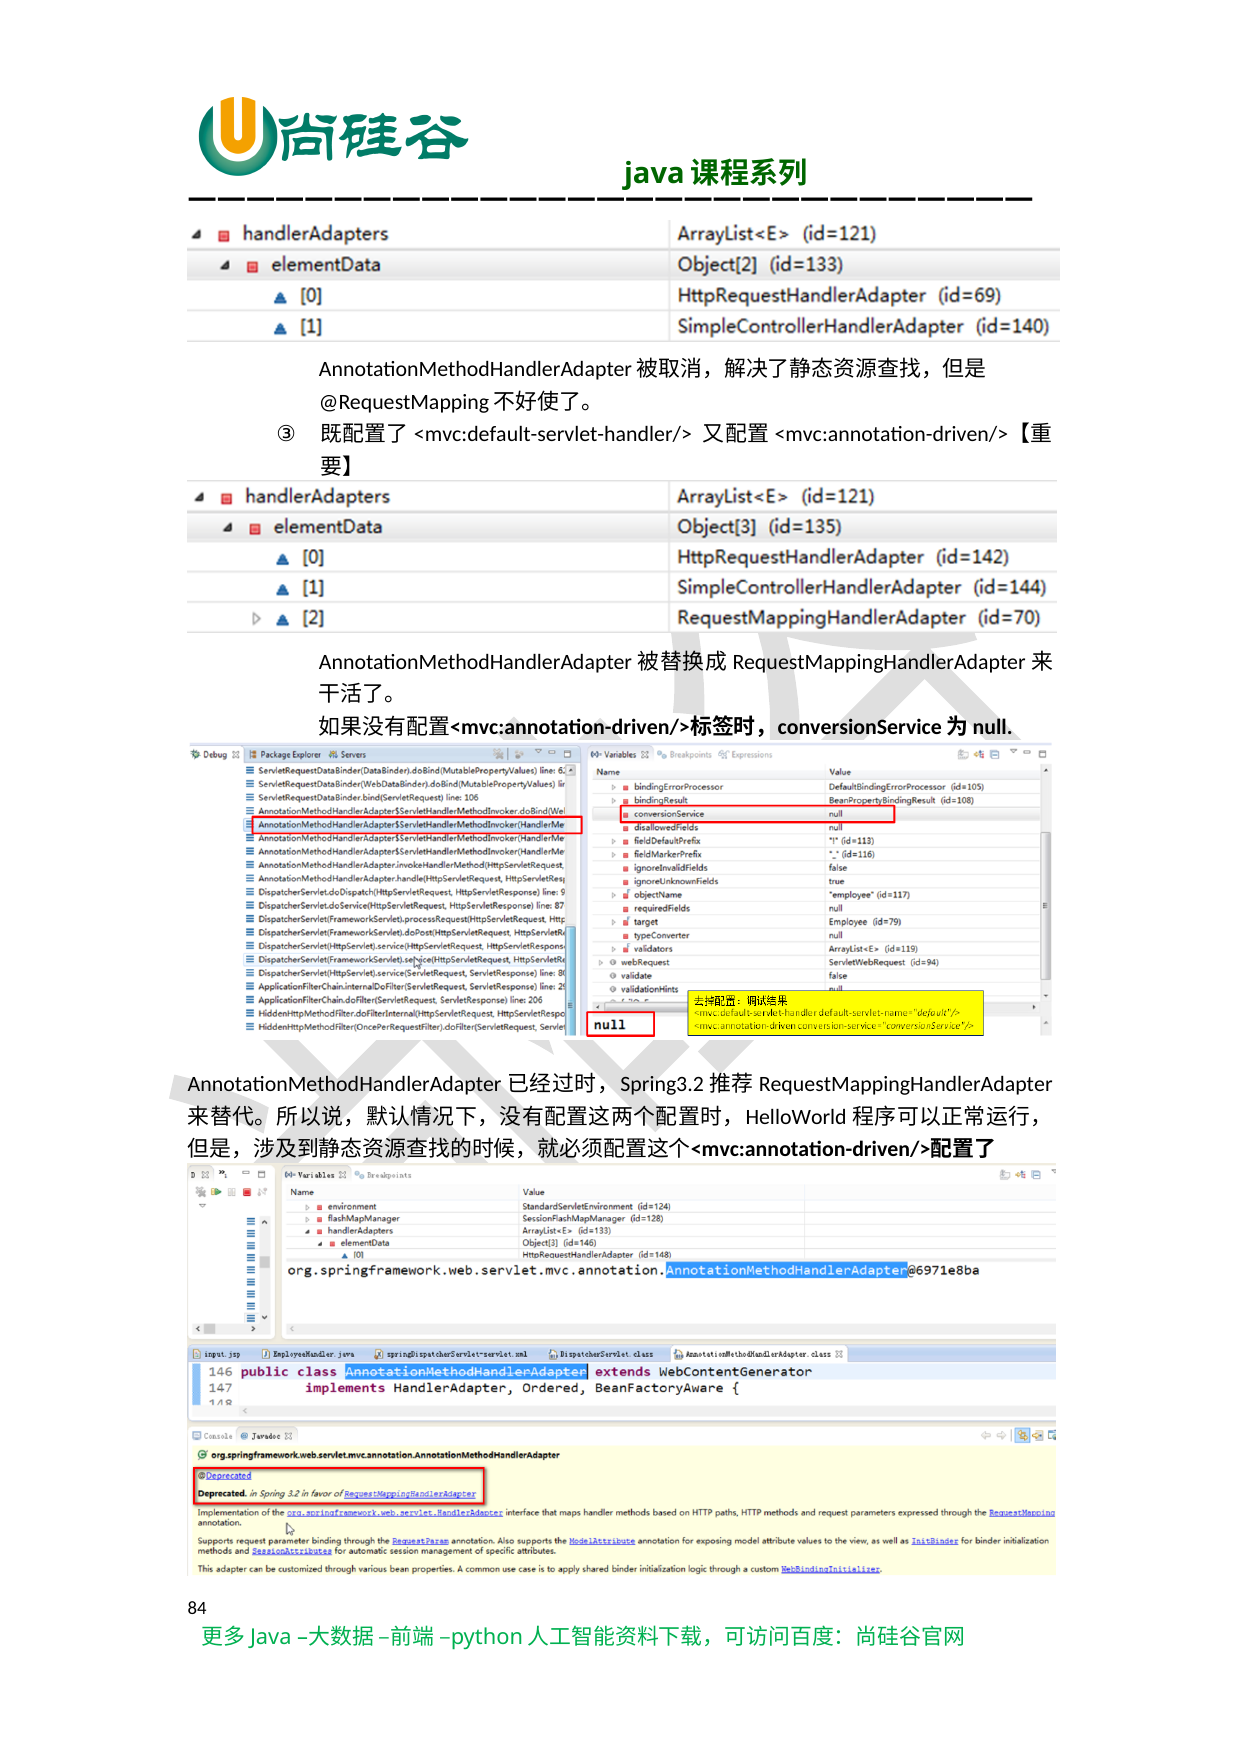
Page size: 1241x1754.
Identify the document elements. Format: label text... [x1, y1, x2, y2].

picture [187, 220, 1060, 342]
text AnnotationMethodHandlerAdapter被替换成RequestMappingHandlerAdapter来 干活了。 [187, 643, 1053, 708]
list 既配置了 <mvc:default-servlet-handler/> 又配置 <mvc:annotation-driven/>【重要】 [276, 416, 1053, 480]
text AnnotationMethodHandlerAdapter已经过时，Spring3.2推荐RequestMappingHandlerAdapter来替代。所以说，默认情况下，没有配置这两个配置时，HelloWorld 程序可以正常运行，但是，涉及到静态资源查找的时候，就必须配置这个<mvc:annotation-driven/>配置了 [187, 1066, 1053, 1163]
picture [187, 480, 1057, 633]
picture [187, 1163, 1056, 1576]
text AnnotationMethodHandlerAdapter被取消，解决了静态资源查找，但是 @RequestMapping不好使了。 [187, 351, 1053, 416]
picture [187, 740, 1053, 1040]
picture [187, 88, 476, 184]
text 如果没有配置<mvc:annotation-driven/>标签时，conversionService为null. [187, 708, 1053, 740]
